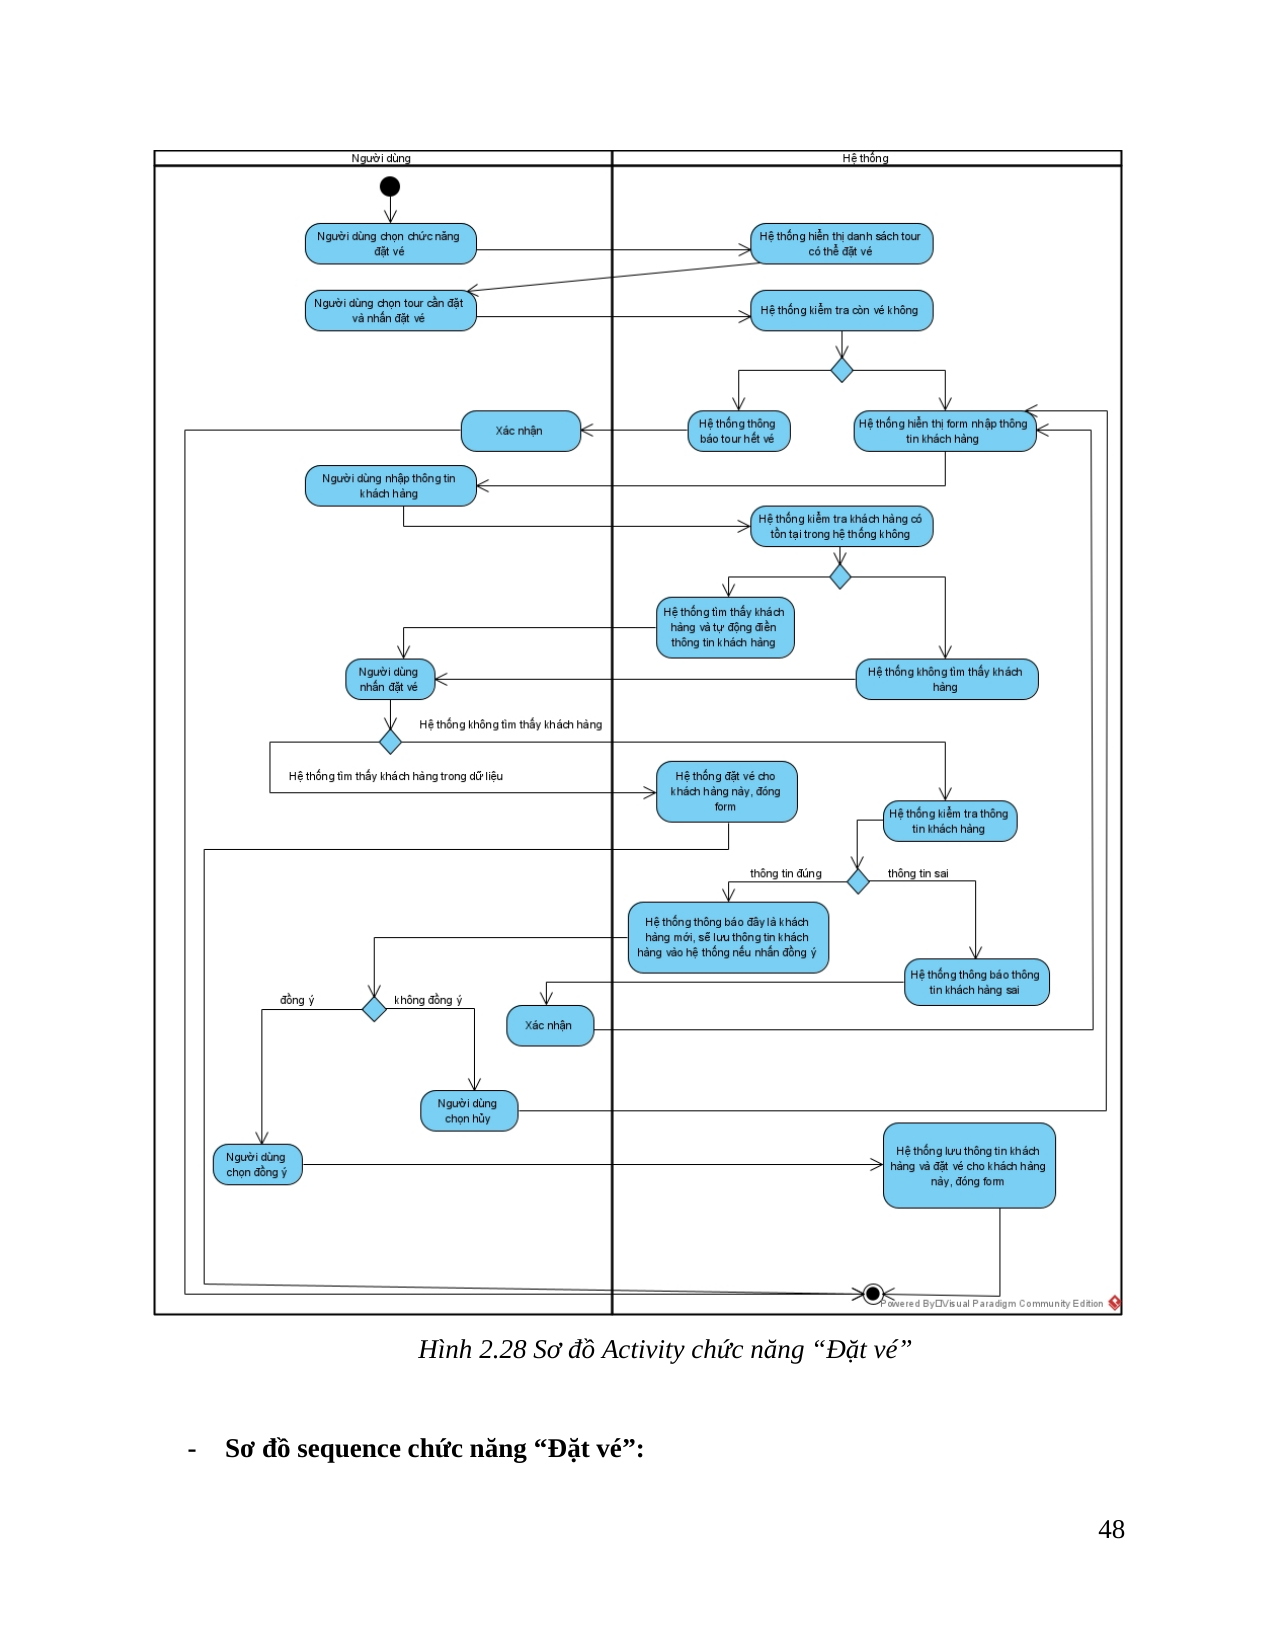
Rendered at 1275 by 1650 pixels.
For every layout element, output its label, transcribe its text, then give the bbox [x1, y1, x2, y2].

picture [150, 150, 1125, 1319]
list Sơ đồ sequence chức năng “Đặt vé”: [187, 1432, 1125, 1463]
text Hình 2.28 Sơ đồ Activity chức năng “Đặt vé” [150, 1334, 1125, 1365]
